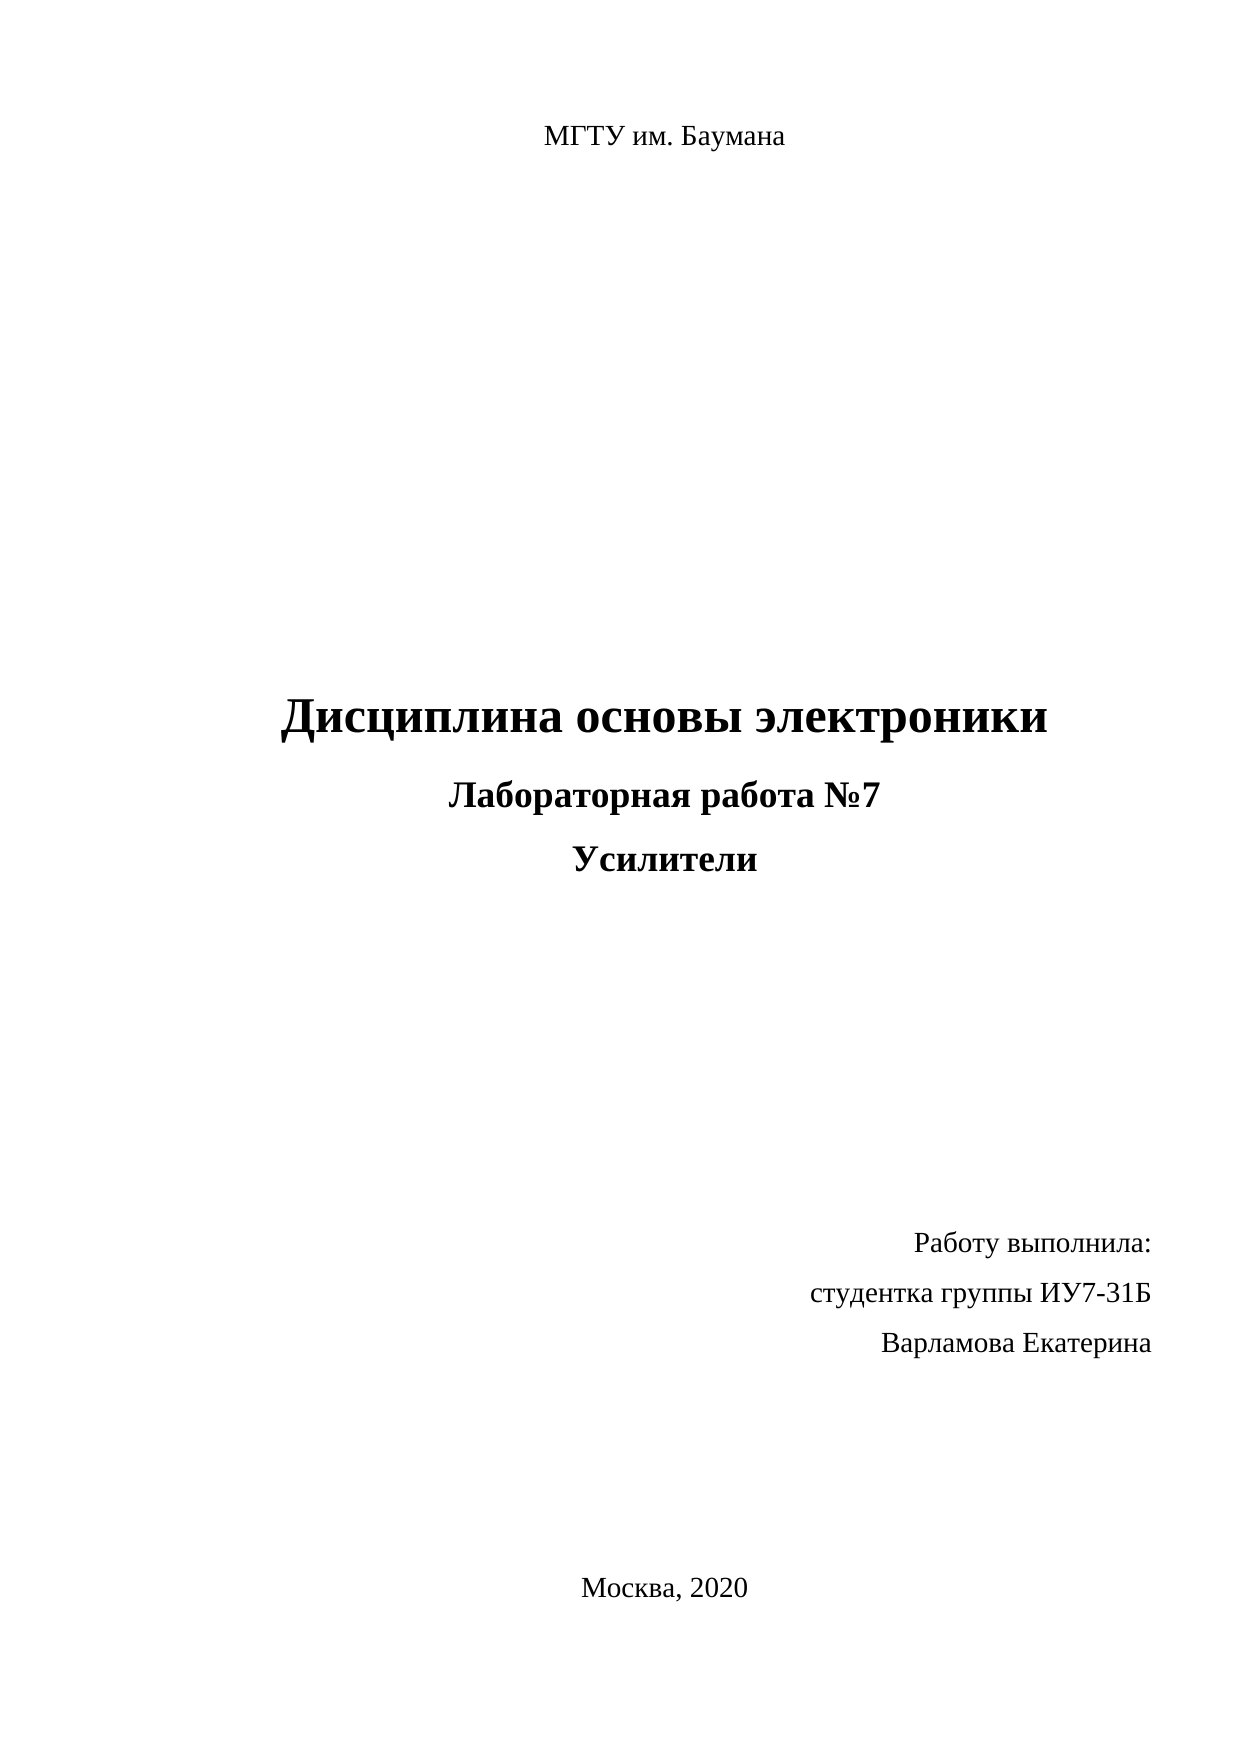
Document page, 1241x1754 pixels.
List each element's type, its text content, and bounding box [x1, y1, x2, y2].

text Лабораторная работа №7 [177, 772, 1152, 815]
text Варламова Екатерина [177, 1326, 1152, 1359]
text Усилители [177, 837, 1152, 880]
text Работу выполнила: [177, 1225, 1152, 1258]
text МГТУ им. Баумана [177, 118, 1152, 152]
text Москва, 2020 [177, 1570, 1152, 1603]
text студентка группы ИУ7-31Б [177, 1275, 1152, 1309]
text Дисциплина основы электроники [177, 686, 1152, 743]
